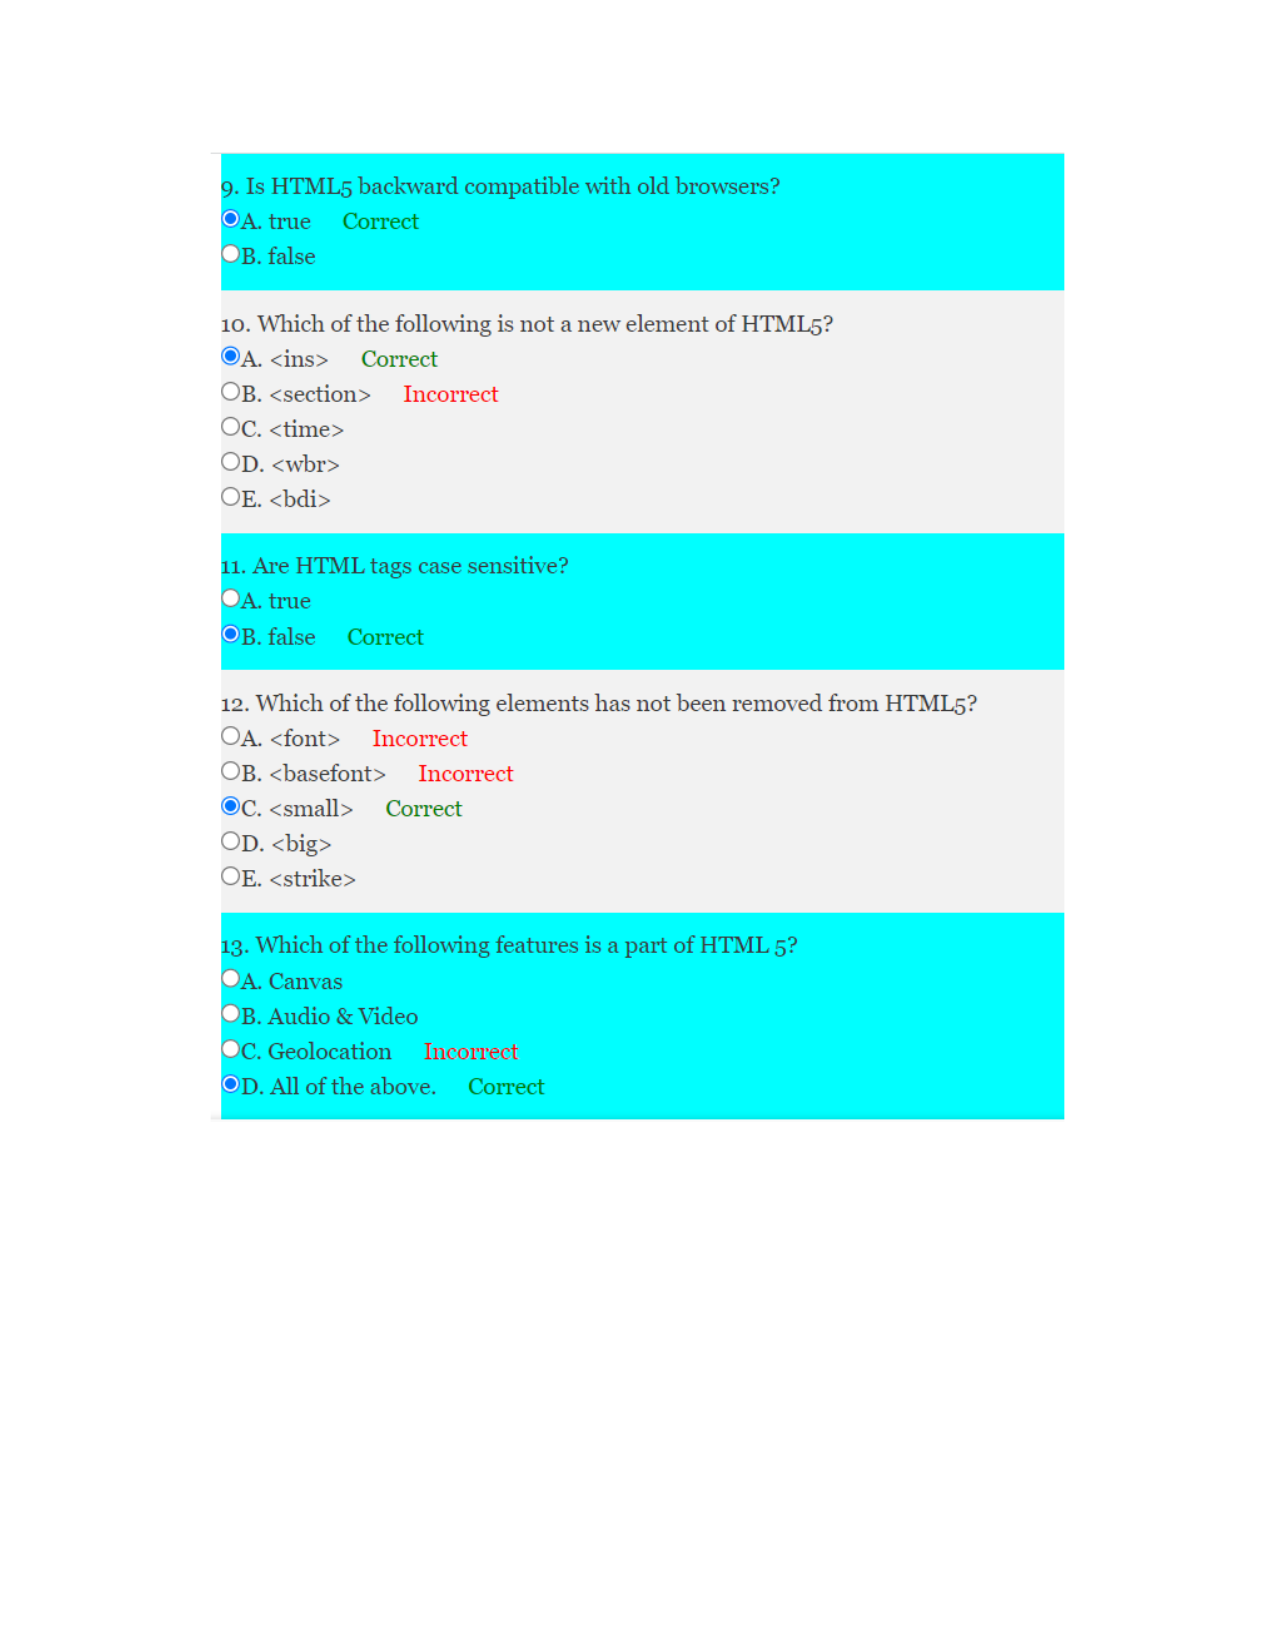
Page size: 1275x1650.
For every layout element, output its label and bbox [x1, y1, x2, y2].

picture [210, 150, 1065, 1122]
